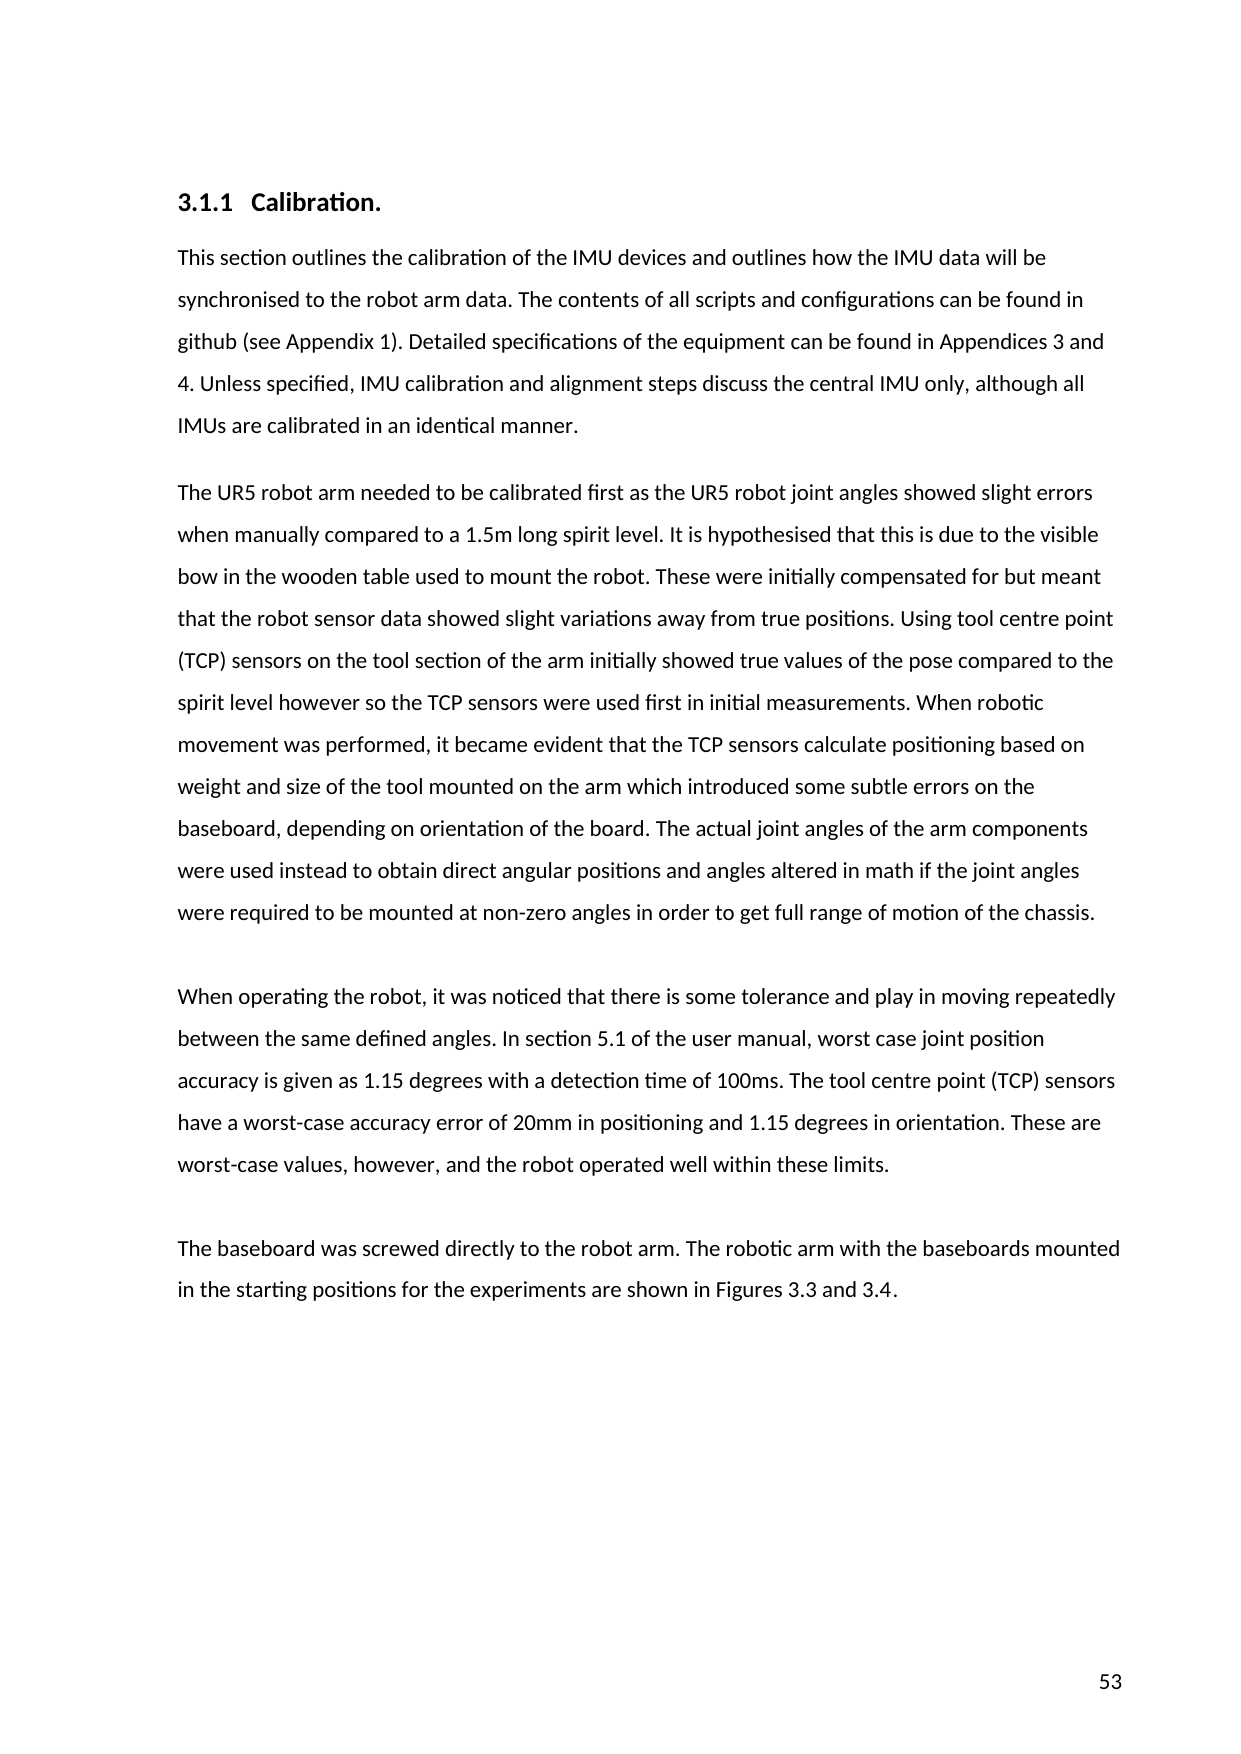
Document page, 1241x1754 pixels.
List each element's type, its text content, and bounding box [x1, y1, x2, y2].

subtitle Calibration. [177, 185, 1122, 218]
text The UR5 robot arm needed to be calibrated first as the UR5 robot joint angles showed slight errors when manually compared to a 1.5m long spirit level. It is hypothesised that this is due to the visible bow in the wooden table used to mount the robot. These were initially compensated for but meant that the robot sensor data showed slight variations away from true positions. Using tool centre point (TCP) sensors on the tool section of the arm initially showed true values of the pose compared to the spirit level however so the TCP sensors were used first in initial measurements. When robotic movement was performed, it became evident that the TCP sensors calculate positioning based on weight and size of the tool mounted on the arm which introduced some subtle errors on the baseboard, depending on orientation of the board. The actual joint angles of the arm components were used instead to obtain direct angular positions and angles altered in math if the joint angles were required to be mounted at non-zero angles in order to get full range of motion of the chassis. When operating the robot, it was noticed that there is some tolerance and play in moving repeatedly between the same defined angles. In section 5.1 of the user manual, worst case joint position accuracy is given as 1.15 degrees with a detection time of 100ms. The tool centre point (TCP) sensors have a worst-case accuracy error of 20mm in positioning and 1.15 degrees in orientation. These are worst-case values, however, and the robot operated well within these limits. The baseboard was screwed directly to the robot arm. The robotic arm with the baseboards mounted in the starting positions for the experiments are shown in Figures 3.3 and 3.4. [177, 478, 1122, 1304]
text This section outlines the calibration of the IMU devices and outlines how the IMU data will be synchronised to the robot arm data. The contents of all scripts and configurations can be found in github (see Appendix 1). Detailed specifications of the equipment can be found in Appendices 3 and 4. Unless specified, IMU calibration and alignment steps discuss the central IMU only, although all IMUs are calibrated in an identical manner. [177, 243, 1122, 439]
